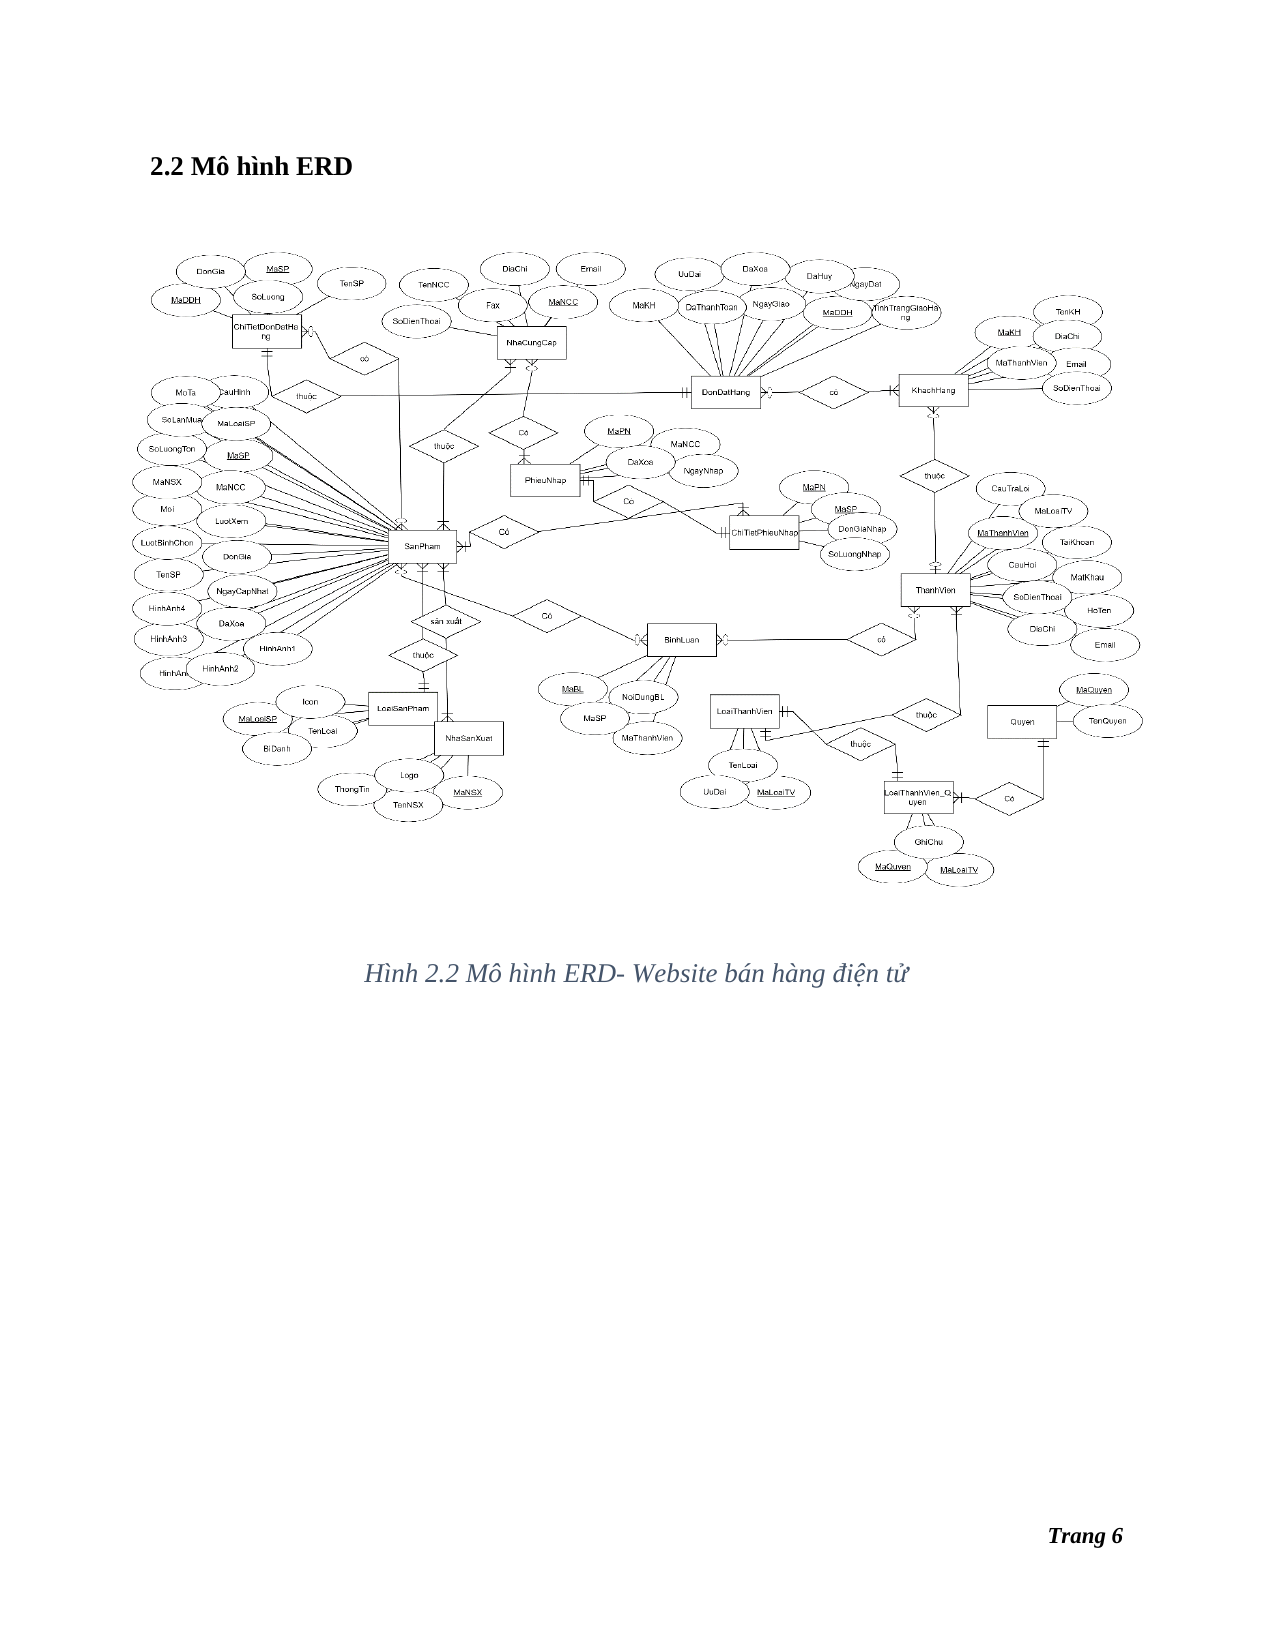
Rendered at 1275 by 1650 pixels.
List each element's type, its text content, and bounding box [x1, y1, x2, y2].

subtitle 2.2 Mô hình ERD [150, 150, 1125, 181]
picture [128, 248, 1147, 891]
